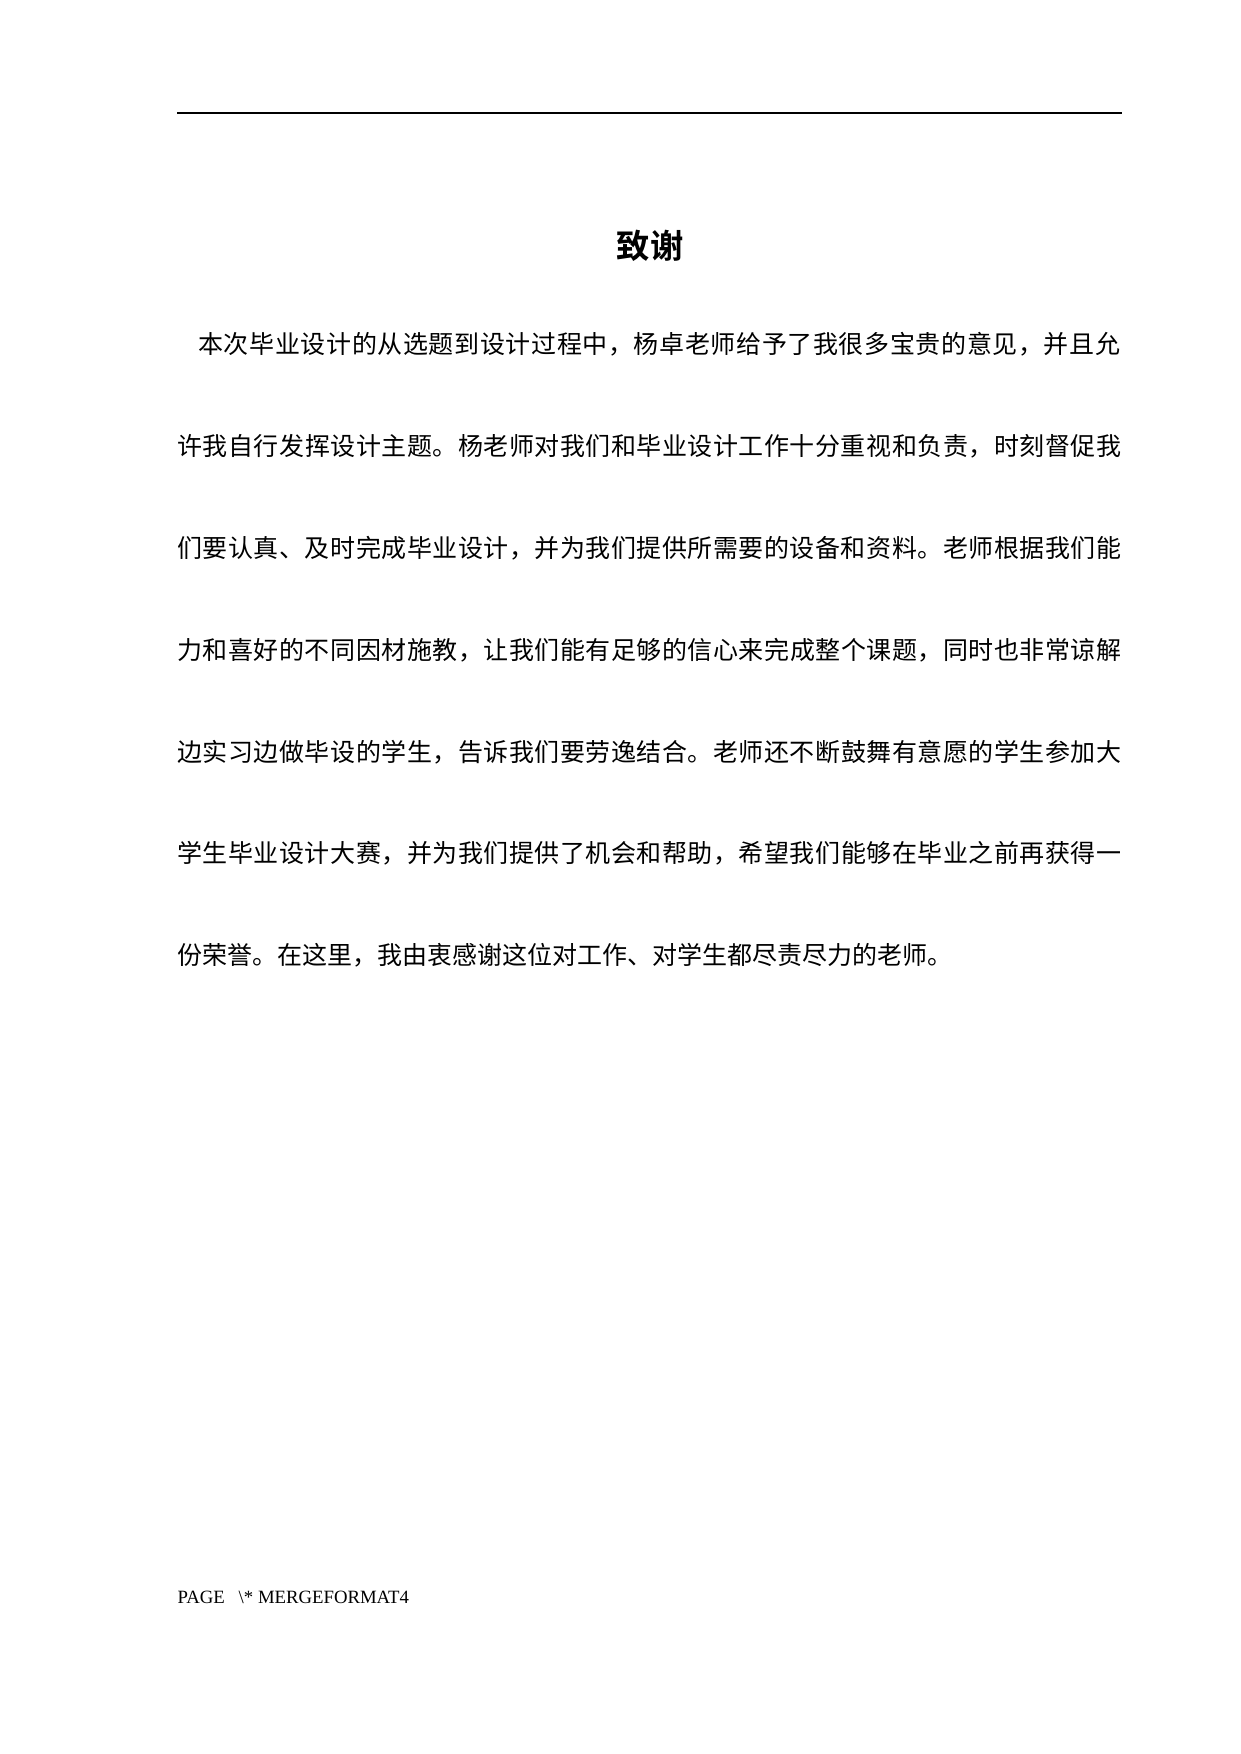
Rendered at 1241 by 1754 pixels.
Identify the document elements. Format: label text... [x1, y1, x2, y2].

text 本次毕业设计的从选题到设计过程中，杨卓老师给予了我很多宝贵的意见，并且允许我自行发挥设计主题。杨老师对我们和毕业设计工作十分重视和负责，时刻督促我们要认真、及时完成毕业设计，并为我们提供所需要的设备和资料。老师根据我们能力和喜好的不同因材施教，让我们能有足够的信心来完成整个课题，同时也非常谅解边实习边做毕设的学生，告诉我们要劳逸结合。老师还不断鼓舞有意愿的学生参加大学生毕业设计大赛，并为我们提供了机会和帮助，希望我们能够在毕业之前再获得一份荣誉。在这里，我由衷感谢这位对工作、对学生都尽责尽力的老师。 [177, 309, 1122, 988]
title 致谢 [177, 210, 1122, 278]
